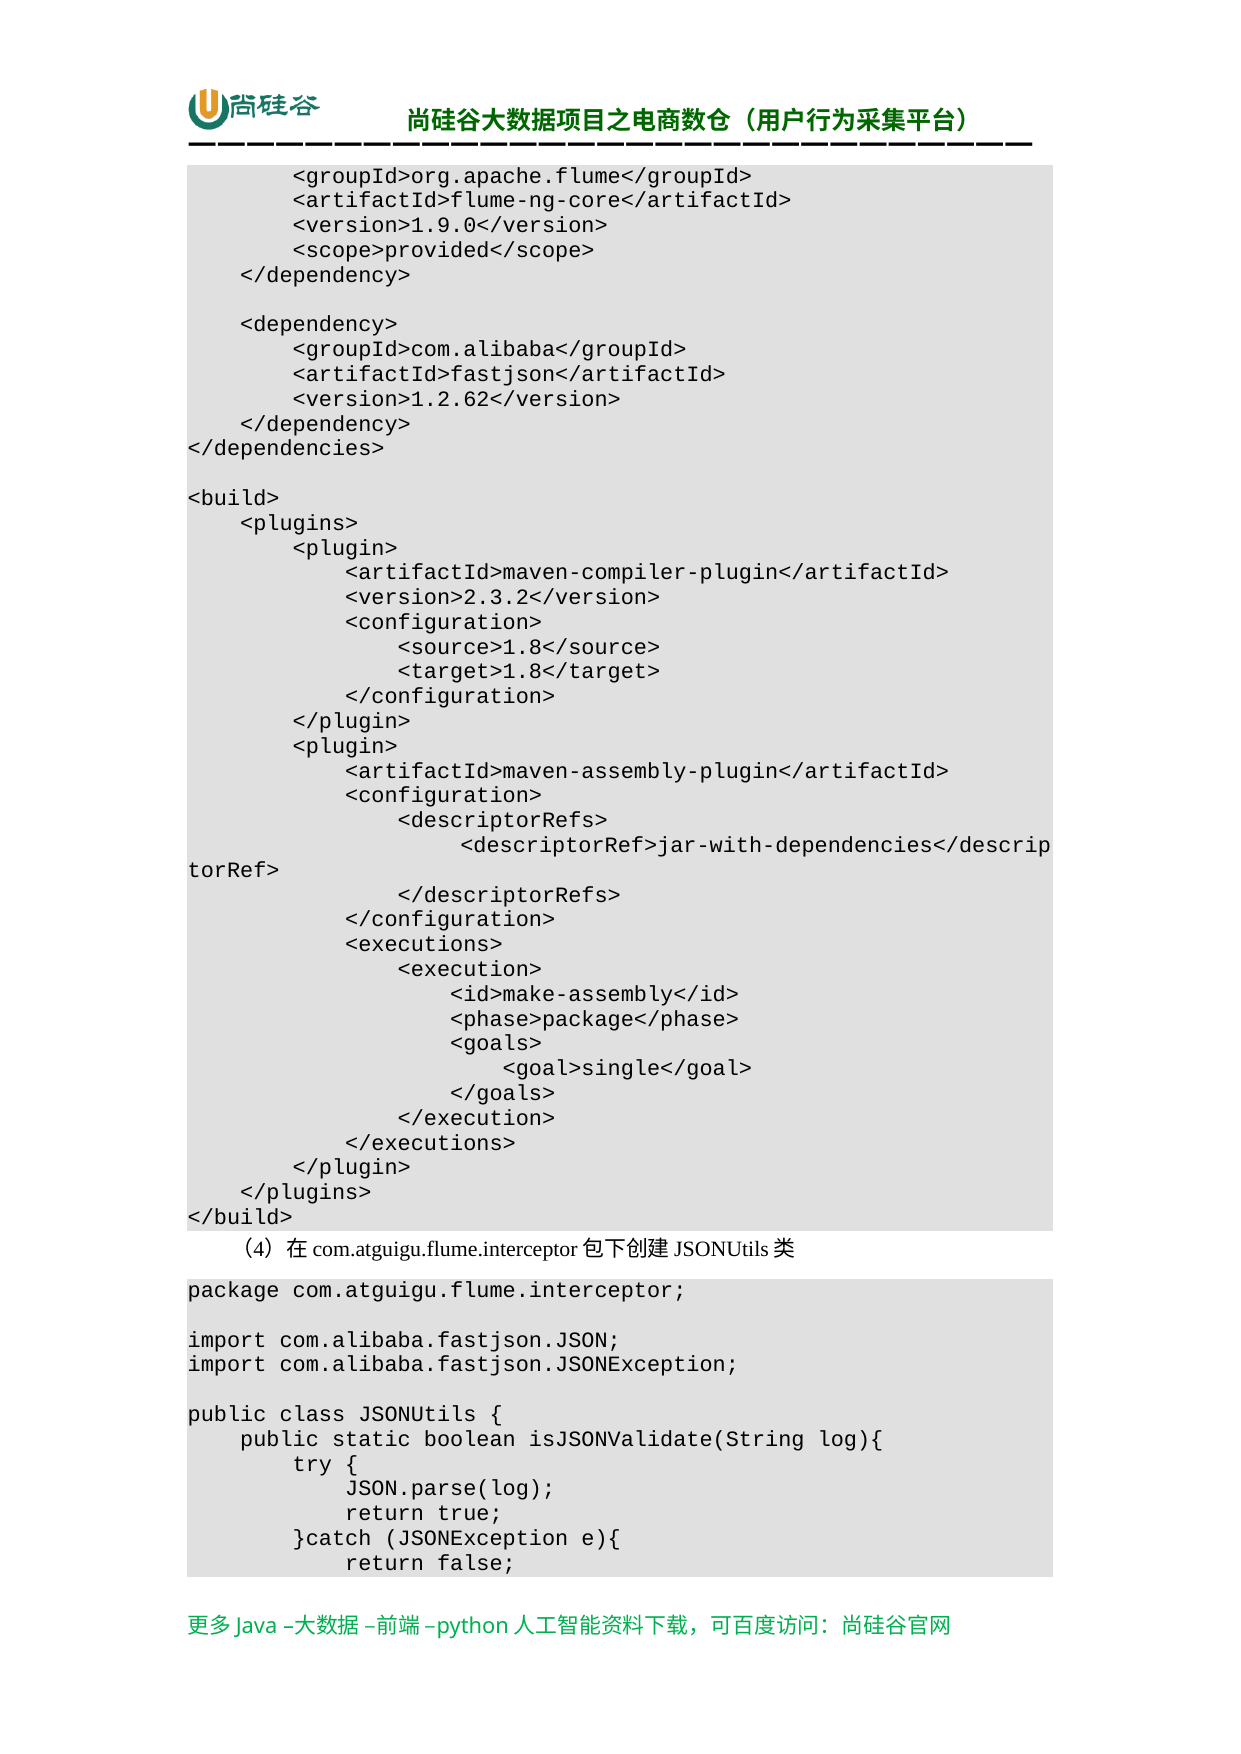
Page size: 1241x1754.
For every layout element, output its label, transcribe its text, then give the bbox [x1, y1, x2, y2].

text </plugin> [187, 1156, 1053, 1181]
text <plugins> [187, 512, 1053, 537]
text <version>2.3.2</version> [187, 586, 1053, 611]
text JSON.parse(log); [187, 1477, 1053, 1502]
text <version>1.9.0</version> [187, 214, 1053, 239]
text <phase>package</phase> [187, 1008, 1053, 1032]
text </plugins> [187, 1181, 1053, 1206]
text import com.alibaba.fastjson.JSONException; [187, 1353, 1053, 1378]
text <artifactId>maven-compiler-plugin</artifactId> [187, 561, 1053, 586]
text </goals> [187, 1082, 1053, 1107]
text <artifactId>flume-ng-core</artifactId> [187, 189, 1053, 214]
text }catch (JSONException e){ [187, 1527, 1053, 1552]
text <groupId>com.alibaba</groupId> [187, 338, 1053, 363]
text return true; [187, 1502, 1053, 1527]
text <artifactId>fastjson</artifactId> [187, 363, 1053, 388]
text <execution> [187, 958, 1053, 983]
text </plugin> [187, 710, 1053, 735]
text <groupId>org.apache.flume</groupId> [187, 165, 1053, 189]
text </configuration> [187, 908, 1053, 933]
text </build> [187, 1206, 1053, 1231]
text <version>1.2.62</version> [187, 388, 1053, 413]
text </dependency> [187, 264, 1053, 289]
text return false; [187, 1552, 1053, 1577]
text </dependency> [187, 413, 1053, 437]
text package com.atguigu.flume.interceptor; [187, 1279, 1053, 1304]
text <plugin> [187, 735, 1053, 760]
text <descriptorRefs> [187, 809, 1053, 834]
text <artifactId>maven-assembly-plugin</artifactId> [187, 760, 1053, 784]
text <dependency> [187, 313, 1053, 338]
text import com.alibaba.fastjson.JSON; [187, 1329, 1053, 1353]
text <target>1.8</target> [187, 661, 1053, 685]
text （4）在com.atguigu.flume.interceptor包下创建JSONUtils类 [187, 1231, 1053, 1263]
text <goal>single</goal> [187, 1057, 1053, 1082]
text <build> [187, 487, 1053, 512]
text try { [187, 1453, 1053, 1477]
text <plugin> [187, 537, 1053, 561]
text <source>1.8</source> [187, 636, 1053, 661]
text </executions> [187, 1132, 1053, 1156]
text </descriptorRefs> [187, 884, 1053, 908]
text public static boolean isJSONValidate(String log){ [187, 1428, 1053, 1453]
text <configuration> [187, 784, 1053, 809]
text <goals> [187, 1032, 1053, 1057]
text </dependencies> [187, 437, 1053, 462]
text <executions> [187, 933, 1053, 958]
text </configuration> [187, 685, 1053, 710]
text public class JSONUtils { [187, 1403, 1053, 1428]
text <configuration> [187, 611, 1053, 636]
text <scope>provided</scope> [187, 239, 1053, 264]
text </execution> [187, 1107, 1053, 1132]
text <id>make-assembly</id> [187, 983, 1053, 1008]
text <descriptorRef>jar-with-dependencies</descriptorRef> [187, 834, 1053, 884]
